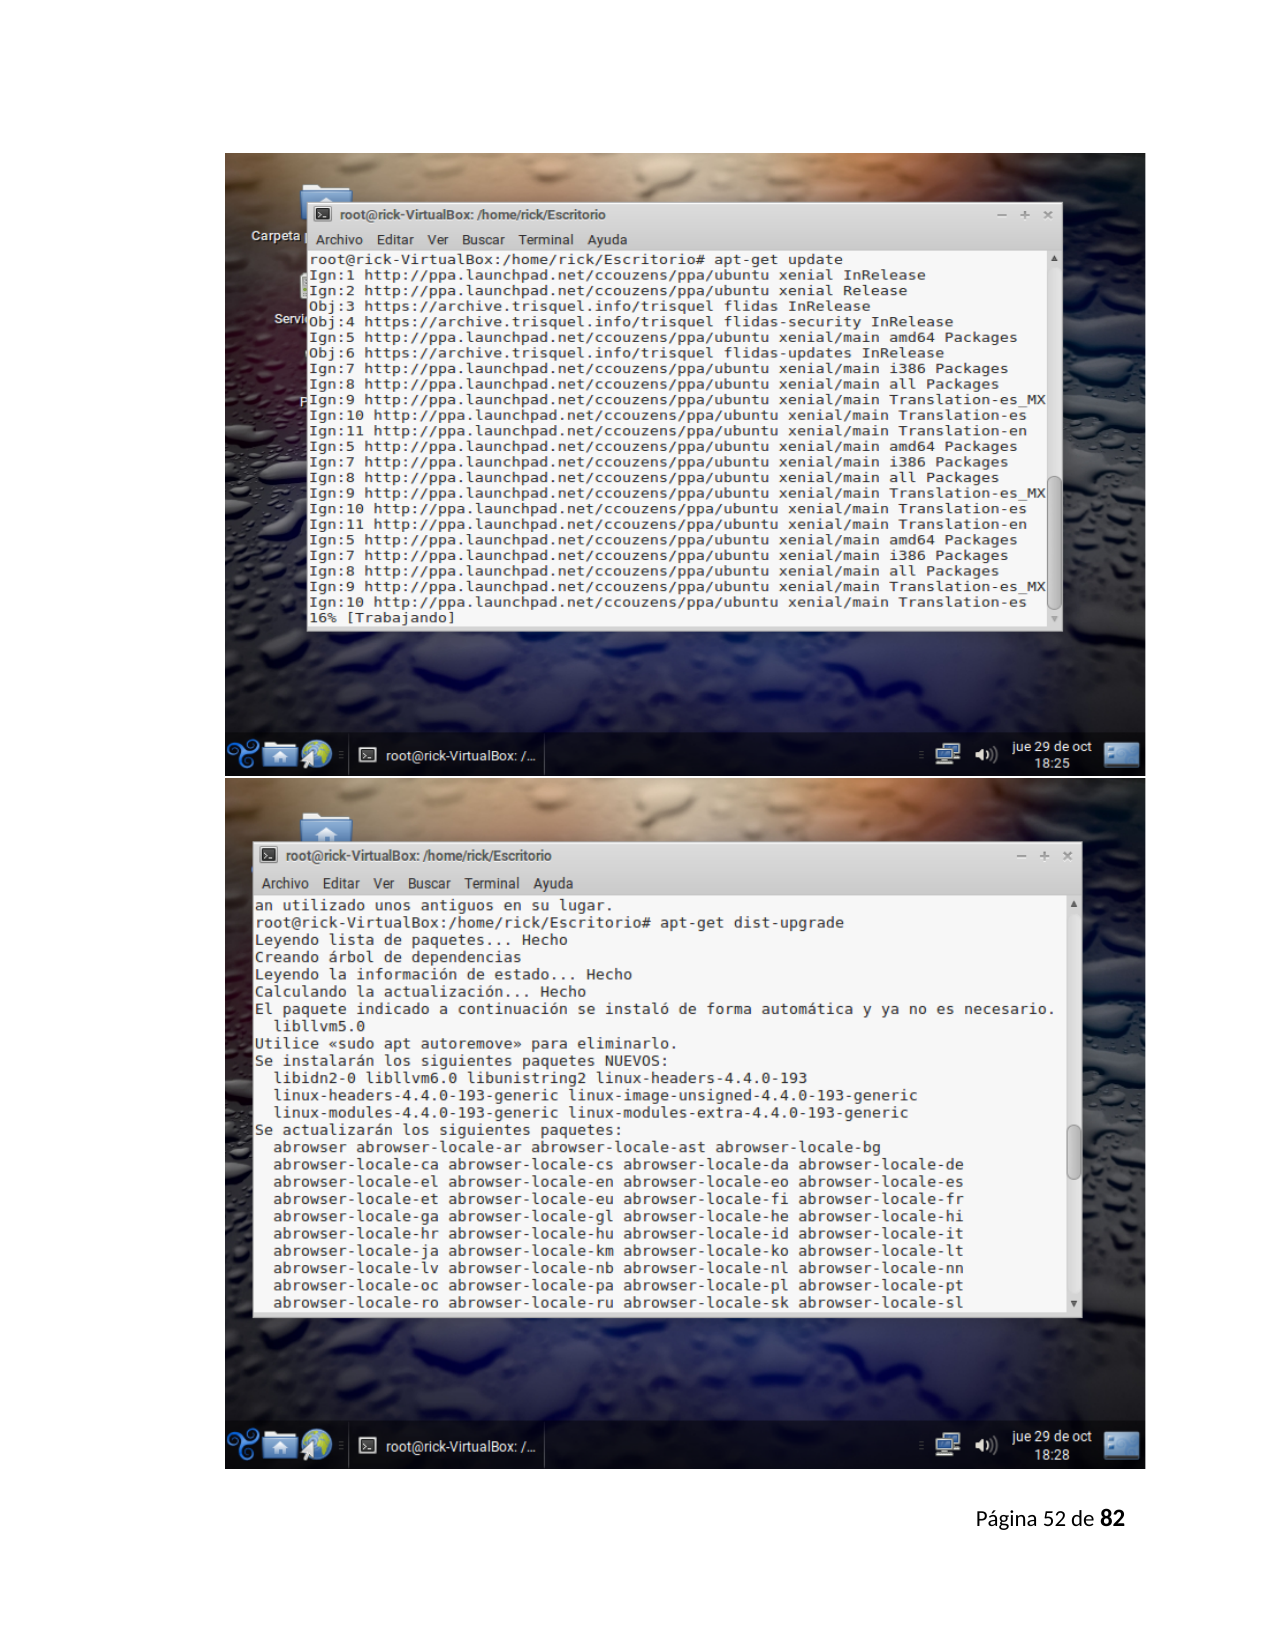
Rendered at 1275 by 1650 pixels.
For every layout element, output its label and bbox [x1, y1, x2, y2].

picture [225, 153, 1146, 776]
picture [225, 778, 1146, 1469]
